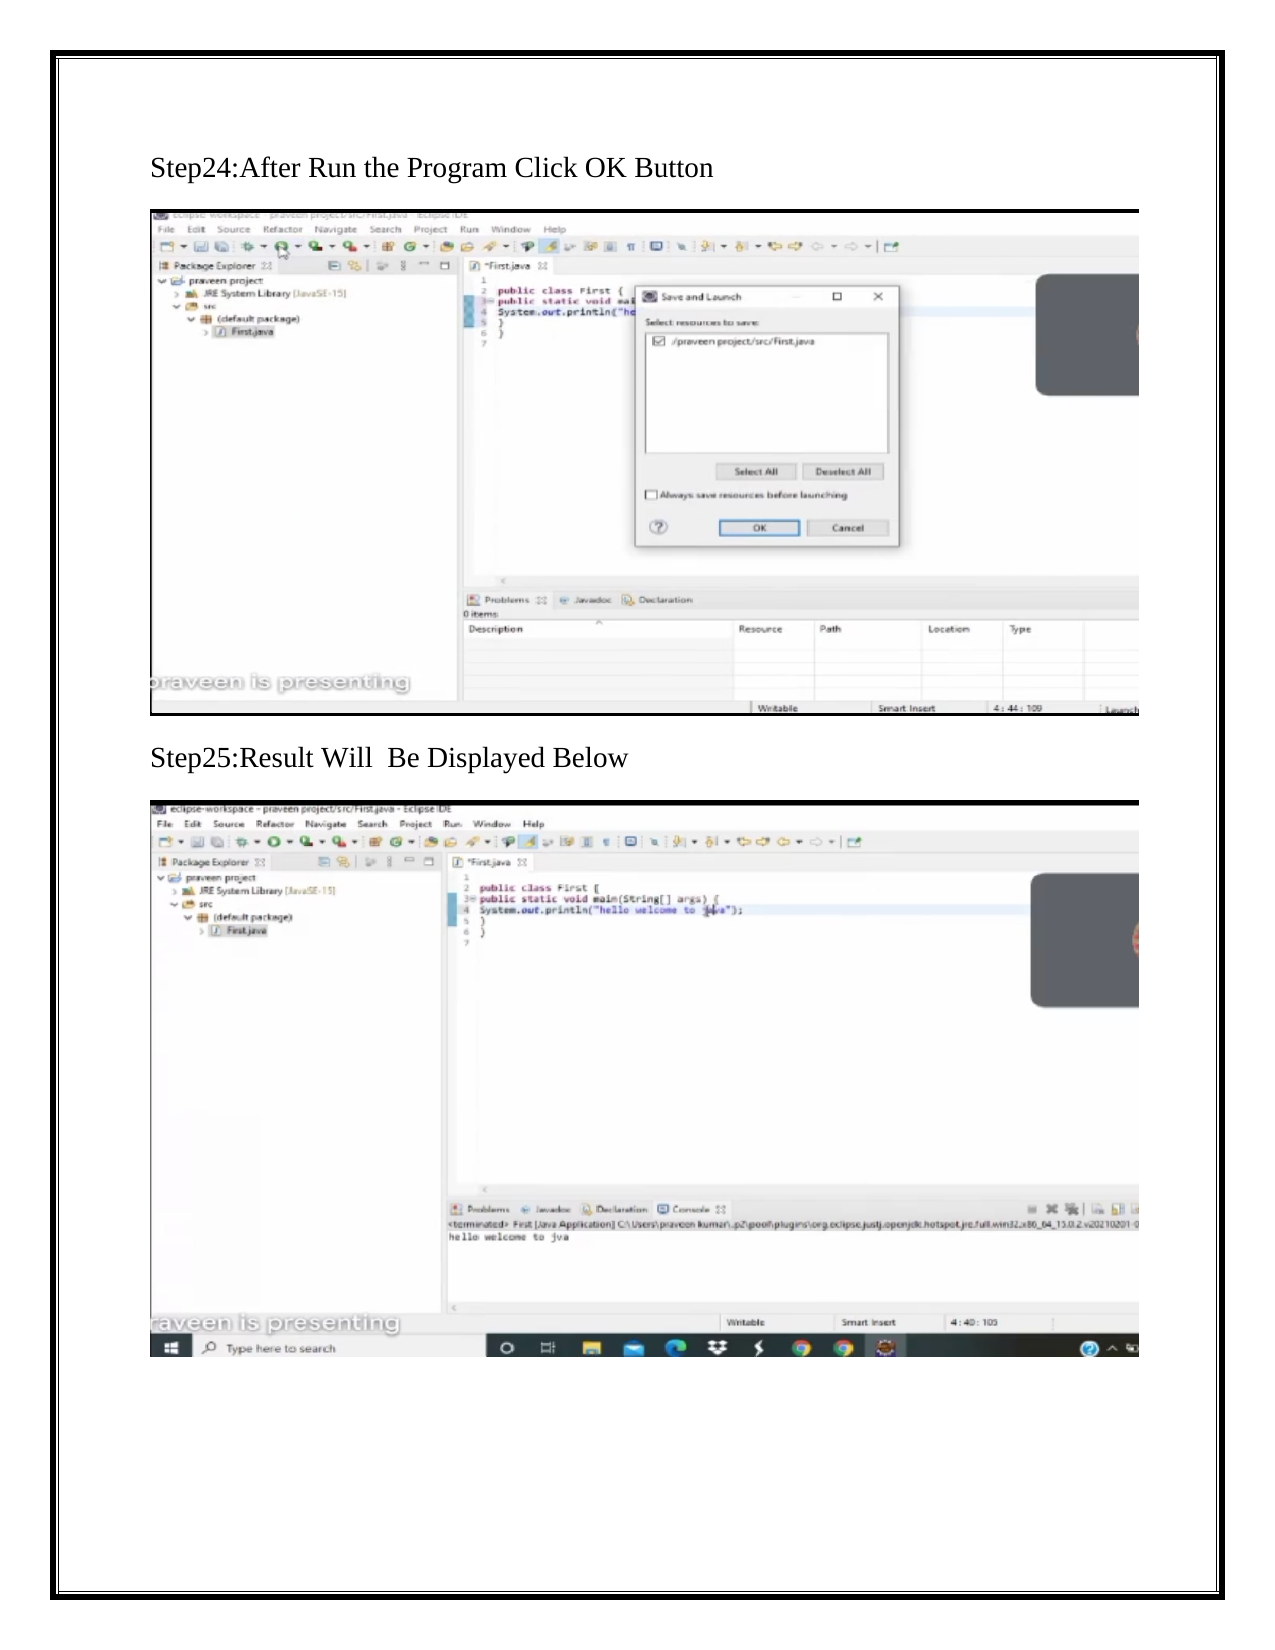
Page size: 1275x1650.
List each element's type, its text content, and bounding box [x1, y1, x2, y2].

picture [150, 209, 1139, 716]
text Step24:After Run the Program Click OK Button [150, 150, 1125, 183]
text Step25:Result Will Be Displayed Below [150, 741, 1125, 774]
picture [150, 800, 1139, 1357]
